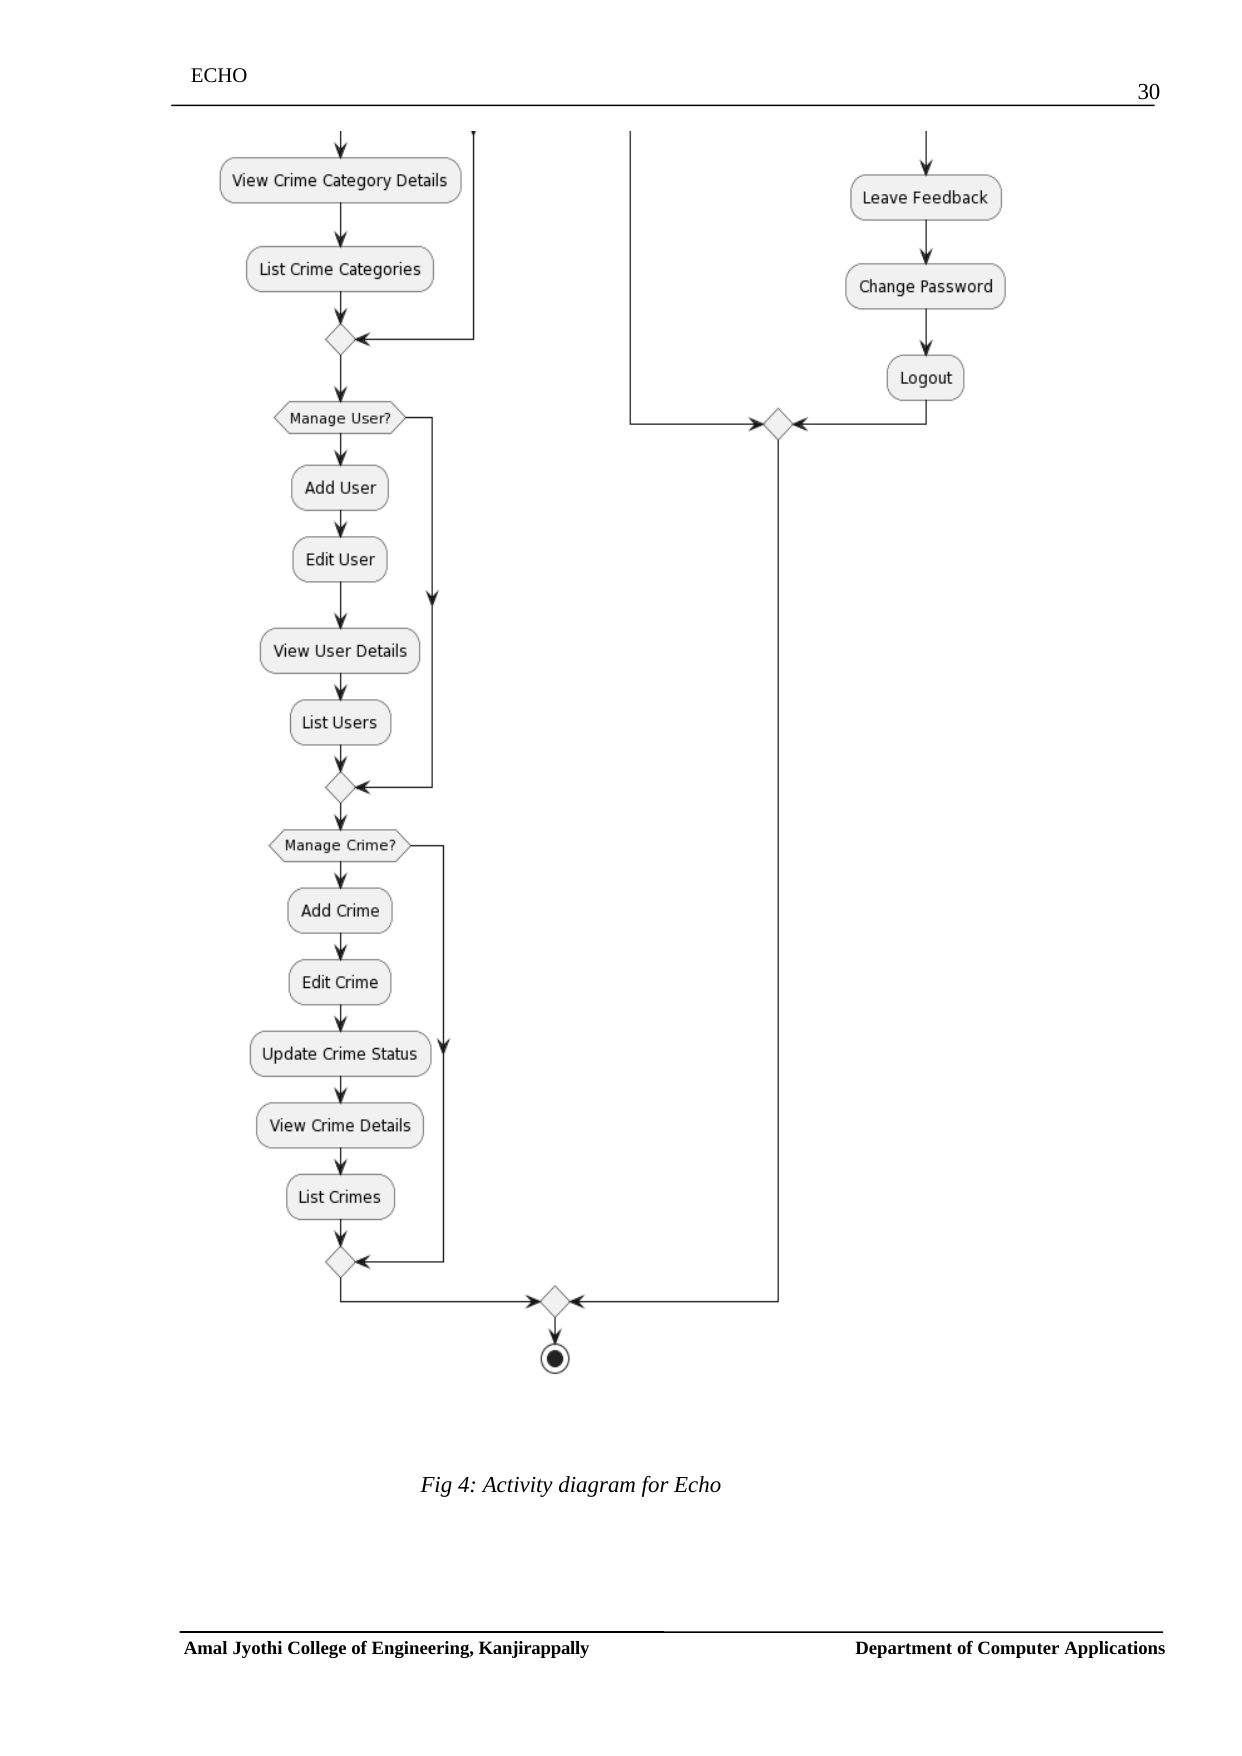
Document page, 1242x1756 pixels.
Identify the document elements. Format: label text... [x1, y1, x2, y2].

text Fig 4: Activity diagram for Echo [169, 1472, 1153, 1498]
picture [206, 131, 1115, 1386]
